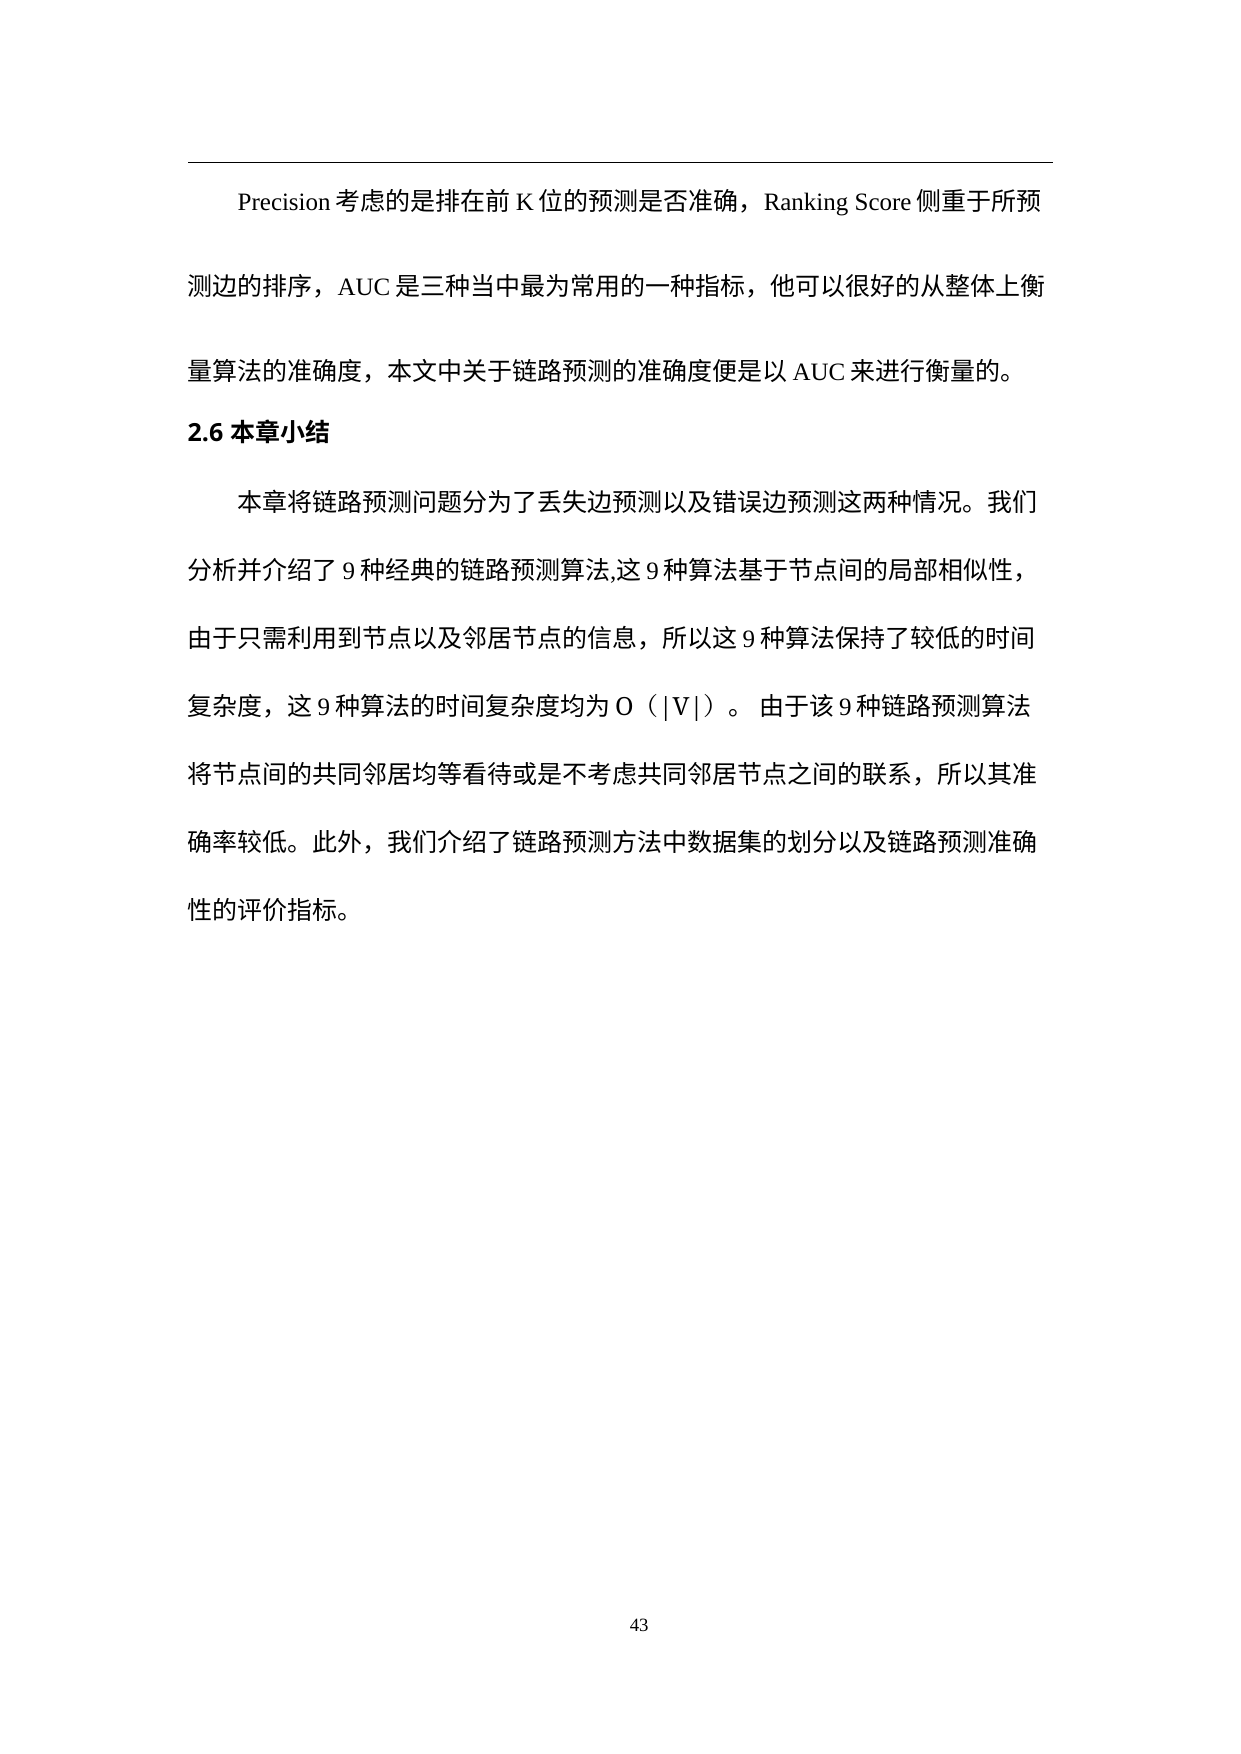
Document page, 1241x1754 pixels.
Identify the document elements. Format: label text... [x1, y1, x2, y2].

text Precision考虑的是排在前K位的预测是否准确，Ranking Score侧重于所预测边的排序，AUC是三种当中最为常用的一种指标，他可以很好的从整体上衡量算法的准确度，本文中关于链路预测的准确度便是以AUC来进行衡量的。 [187, 166, 1053, 403]
text 本章将链路预测问题分为了丢失边预测以及错误边预测这两种情况。我们分析并介绍了9种经典的链路预测算法,这9种算法基于节点间的局部相似性，由于只需利用到节点以及邻居节点的信息，所以这9种算法保持了较低的时间复杂度，这9种算法的时间复杂度均为O（|V|）。 由于该9种链路预测算法将节点间的共同邻居均等看待或是不考虑共同邻居节点之间的联系，所以其准确率较低。此外，我们介绍了链路预测方法中数据集的划分以及链路预测准确性的评价指标。 [187, 467, 1053, 942]
subtitle 2.6 本章小结 [187, 412, 1053, 449]
